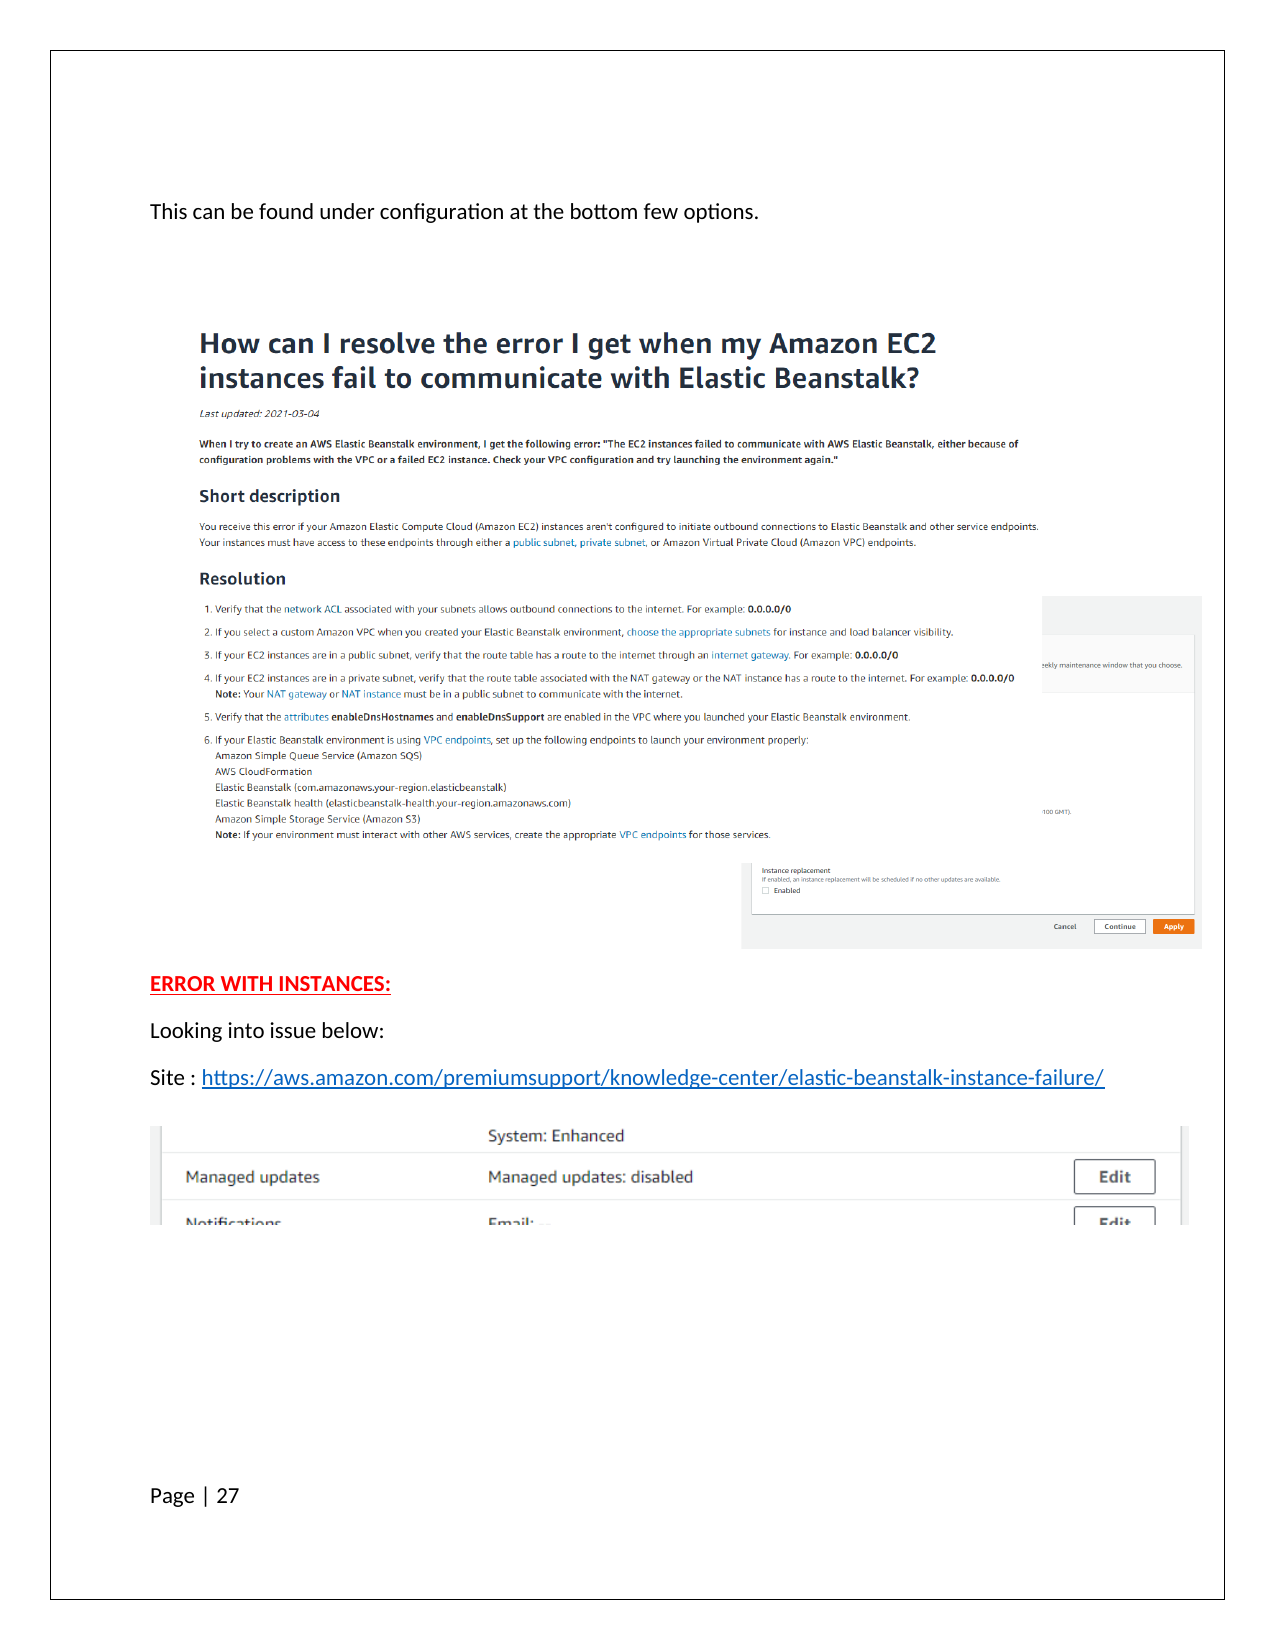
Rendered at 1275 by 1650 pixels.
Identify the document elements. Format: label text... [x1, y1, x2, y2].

text ERROR WITH INSTANCES: [150, 525, 1125, 998]
text Site : https://aws.amazon.com/premiumsupport/knowledge-center/elastic-beanstalk-instance-failure/ [150, 1063, 1125, 1091]
text Looking into issue below: [150, 1016, 1125, 1044]
picture [150, 1126, 1189, 1225]
text This can be found under configuration at the bottom few options. [150, 197, 1125, 225]
picture [188, 322, 1202, 949]
